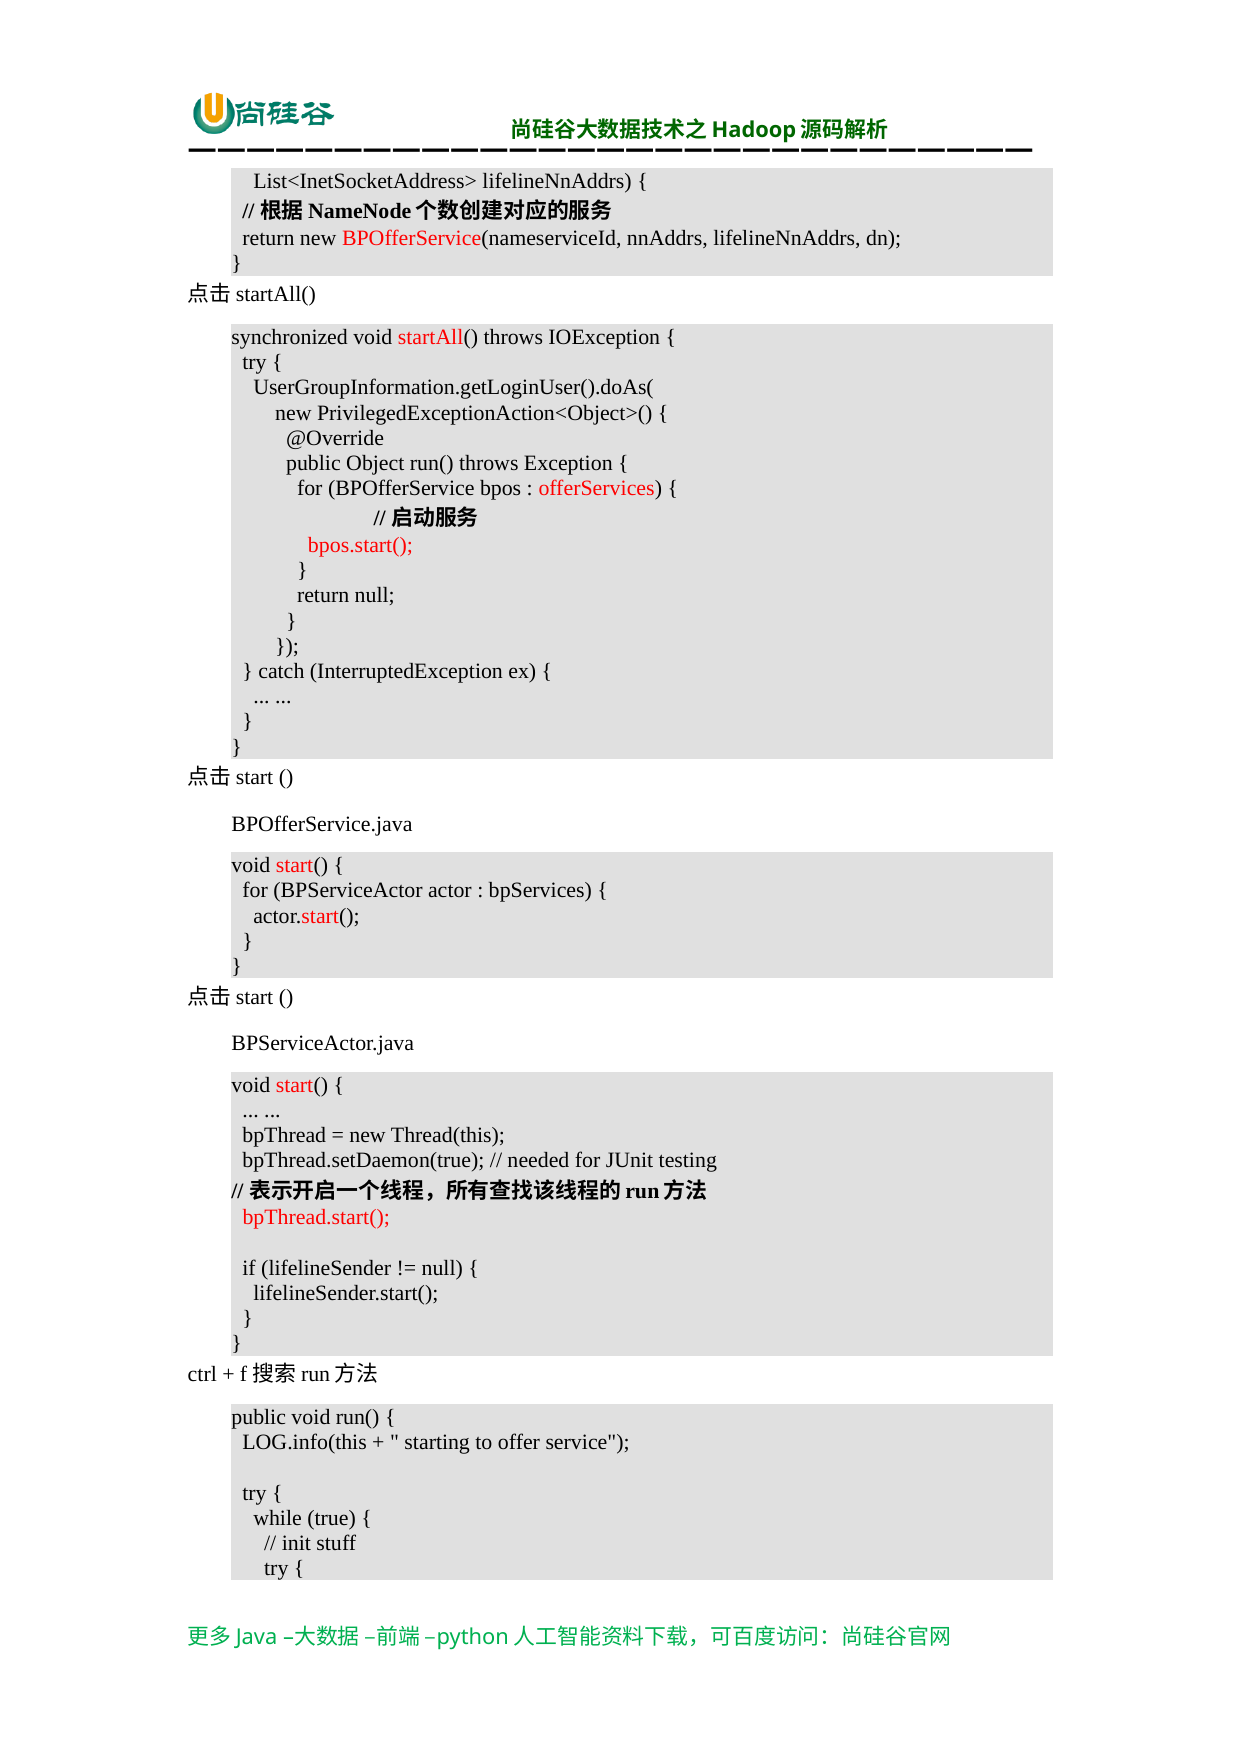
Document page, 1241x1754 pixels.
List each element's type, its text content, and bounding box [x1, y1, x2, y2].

text } [231, 1330, 1053, 1356]
text LOG.info(this + " starting to offer service"); [231, 1429, 1053, 1454]
text while (true) { [231, 1505, 1053, 1530]
text UserGroupInformation.getLoginUser().doAs( [231, 374, 1053, 399]
picture [187, 88, 338, 138]
text } [231, 608, 1053, 633]
text ctrl + f 搜索run方法 [187, 1356, 1053, 1388]
text @Override [231, 425, 1053, 450]
text lifelineSender.start(); [231, 1280, 1053, 1305]
text try { [231, 1479, 1053, 1505]
text try { [231, 1555, 1053, 1580]
text for (BPOfferService bpos : offerServices) { [231, 475, 1053, 500]
text ... ... [231, 683, 1053, 708]
text return new BPOfferService(nameserviceId, nnAddrs, lifelineNnAddrs, dn); [231, 225, 1053, 250]
text if (lifelineSender != null) { [231, 1255, 1053, 1280]
text bpThread.setDaemon(true); // needed for JUnit testing [231, 1147, 1053, 1173]
text ... ... [231, 1097, 1053, 1122]
text synchronized void startAll() throws IOException { [231, 324, 1053, 349]
text return null; [231, 582, 1053, 608]
text } catch (InterruptedException ex) { [231, 658, 1053, 683]
text List<InetSocketAddress> lifelineNnAddrs) { [231, 168, 1053, 193]
text BPOfferService.java [187, 807, 1053, 840]
text } [231, 250, 1053, 276]
text } [231, 1305, 1053, 1330]
text 点击start () [187, 978, 1053, 1011]
text } [231, 557, 1053, 582]
text void start() { [231, 1072, 1053, 1097]
text // 启动服务 [231, 500, 1053, 532]
text // init stuff [231, 1530, 1053, 1555]
text 点击start () [187, 759, 1053, 791]
text } [231, 708, 1053, 734]
text // 表示开启一个线程，所有查找该线程的run方法 [231, 1173, 1053, 1204]
text // 根据NameNode个数创建对应的服务 [231, 193, 1053, 225]
text public Object run() throws Exception { [231, 450, 1053, 475]
text bpThread = new Thread(this); [231, 1122, 1053, 1147]
text }); [231, 633, 1053, 658]
text BPServiceActor.java [187, 1027, 1053, 1059]
text void start() { for (BPServiceActor actor : bpServices) { actor.start(); } } [231, 852, 1053, 978]
text bpos.start(); [231, 532, 1053, 557]
text new PrivilegedExceptionAction<Object>() { [231, 399, 1053, 425]
text bpThread.start(); [231, 1204, 1053, 1229]
text public void run() { [231, 1404, 1053, 1429]
text } [231, 734, 1053, 759]
text 点击startAll() [187, 276, 1053, 308]
text try { [231, 349, 1053, 374]
